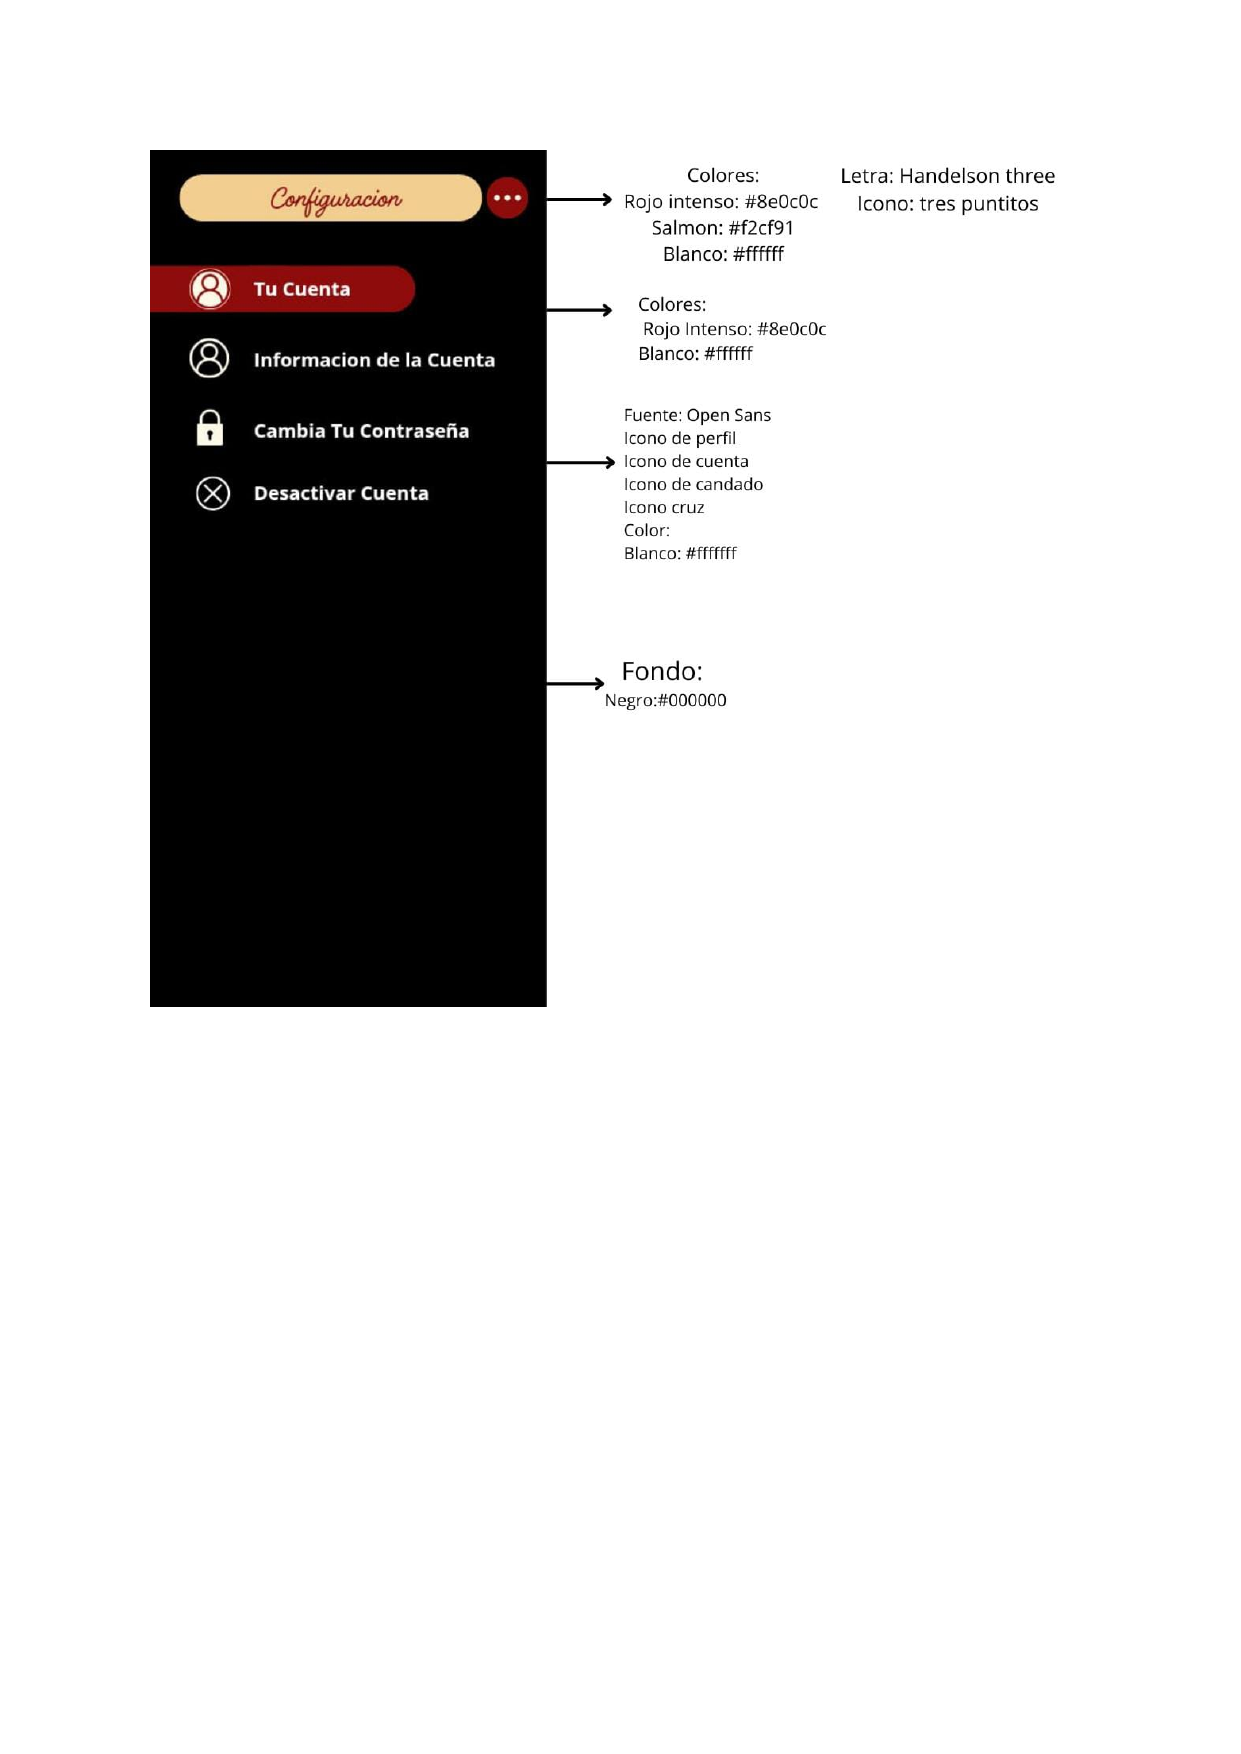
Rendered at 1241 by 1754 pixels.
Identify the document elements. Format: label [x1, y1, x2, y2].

picture [150, 150, 1091, 1007]
